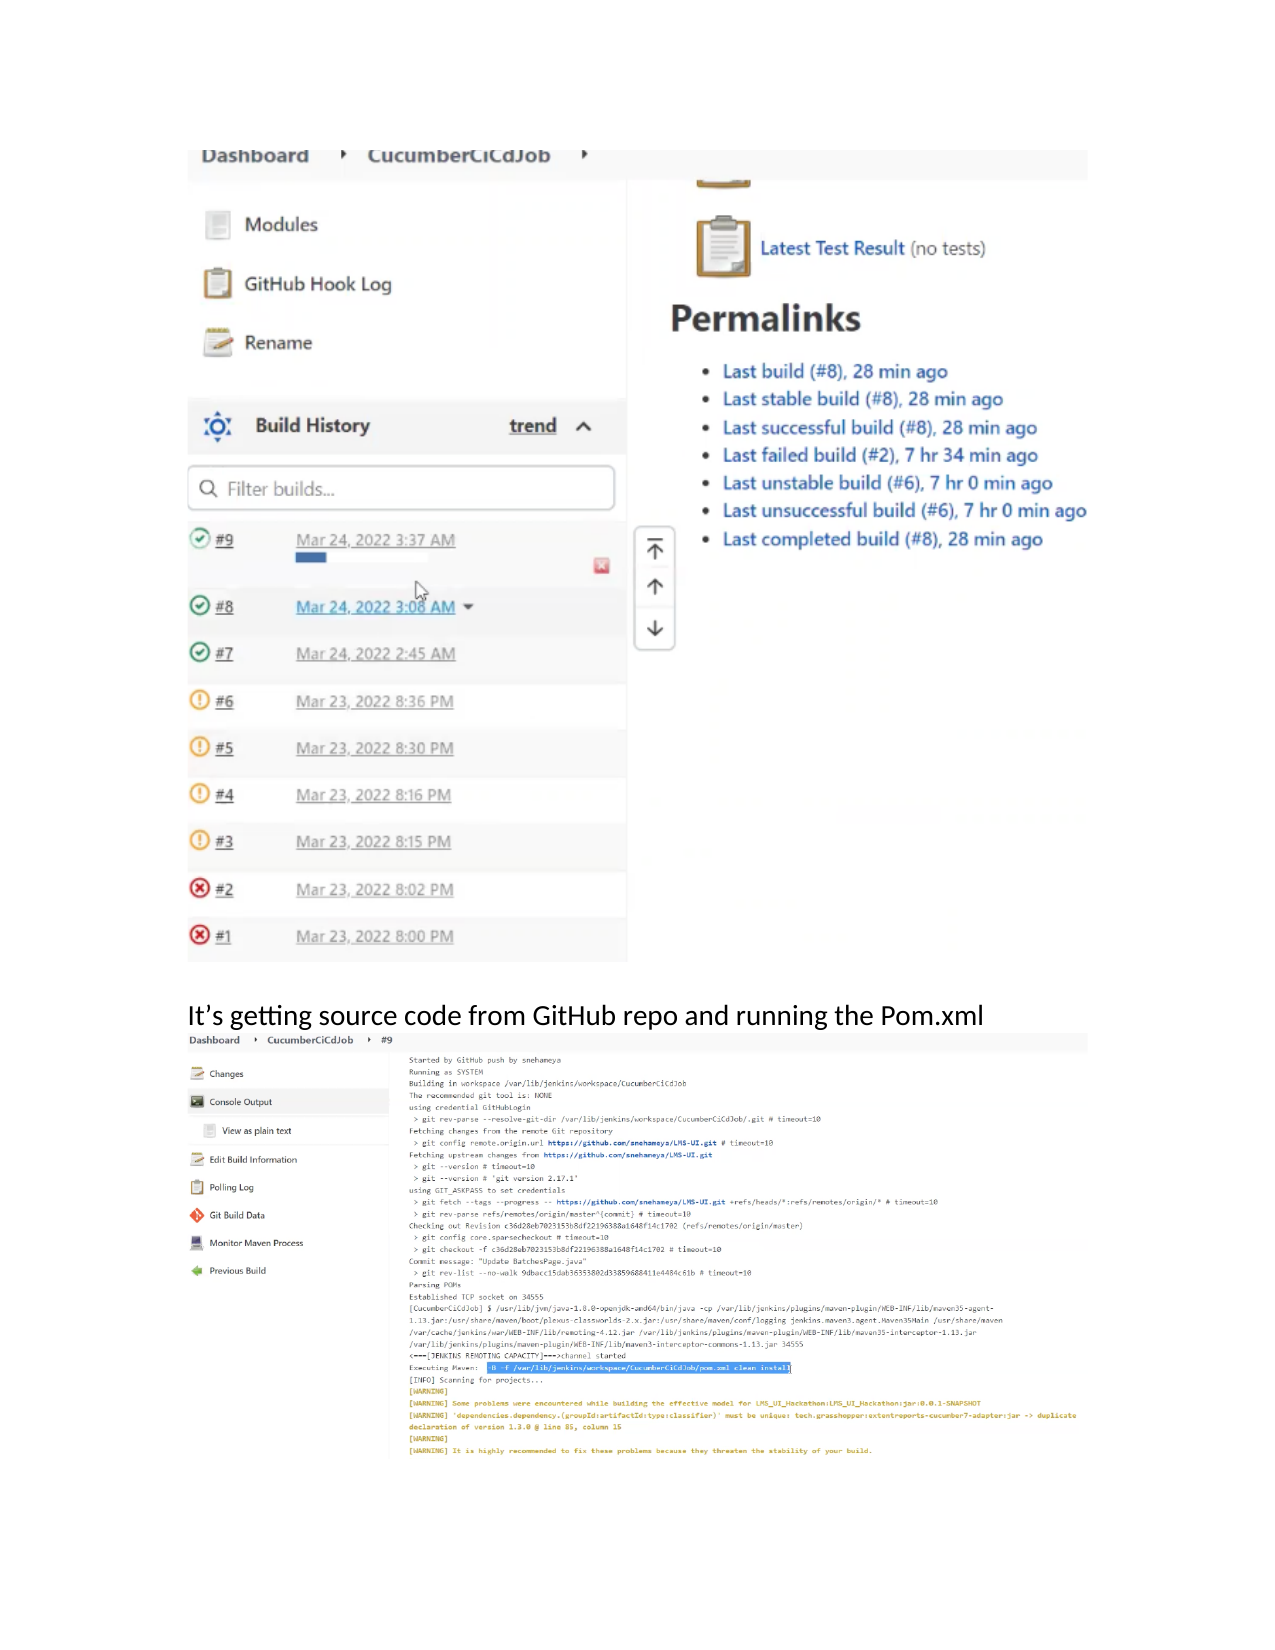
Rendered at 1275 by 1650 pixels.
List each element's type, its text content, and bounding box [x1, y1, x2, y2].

text It’s getting source code from GitHub repo and running the Pom.xml [187, 997, 1087, 1033]
picture [187, 150, 1088, 962]
picture [187, 1033, 1088, 1459]
